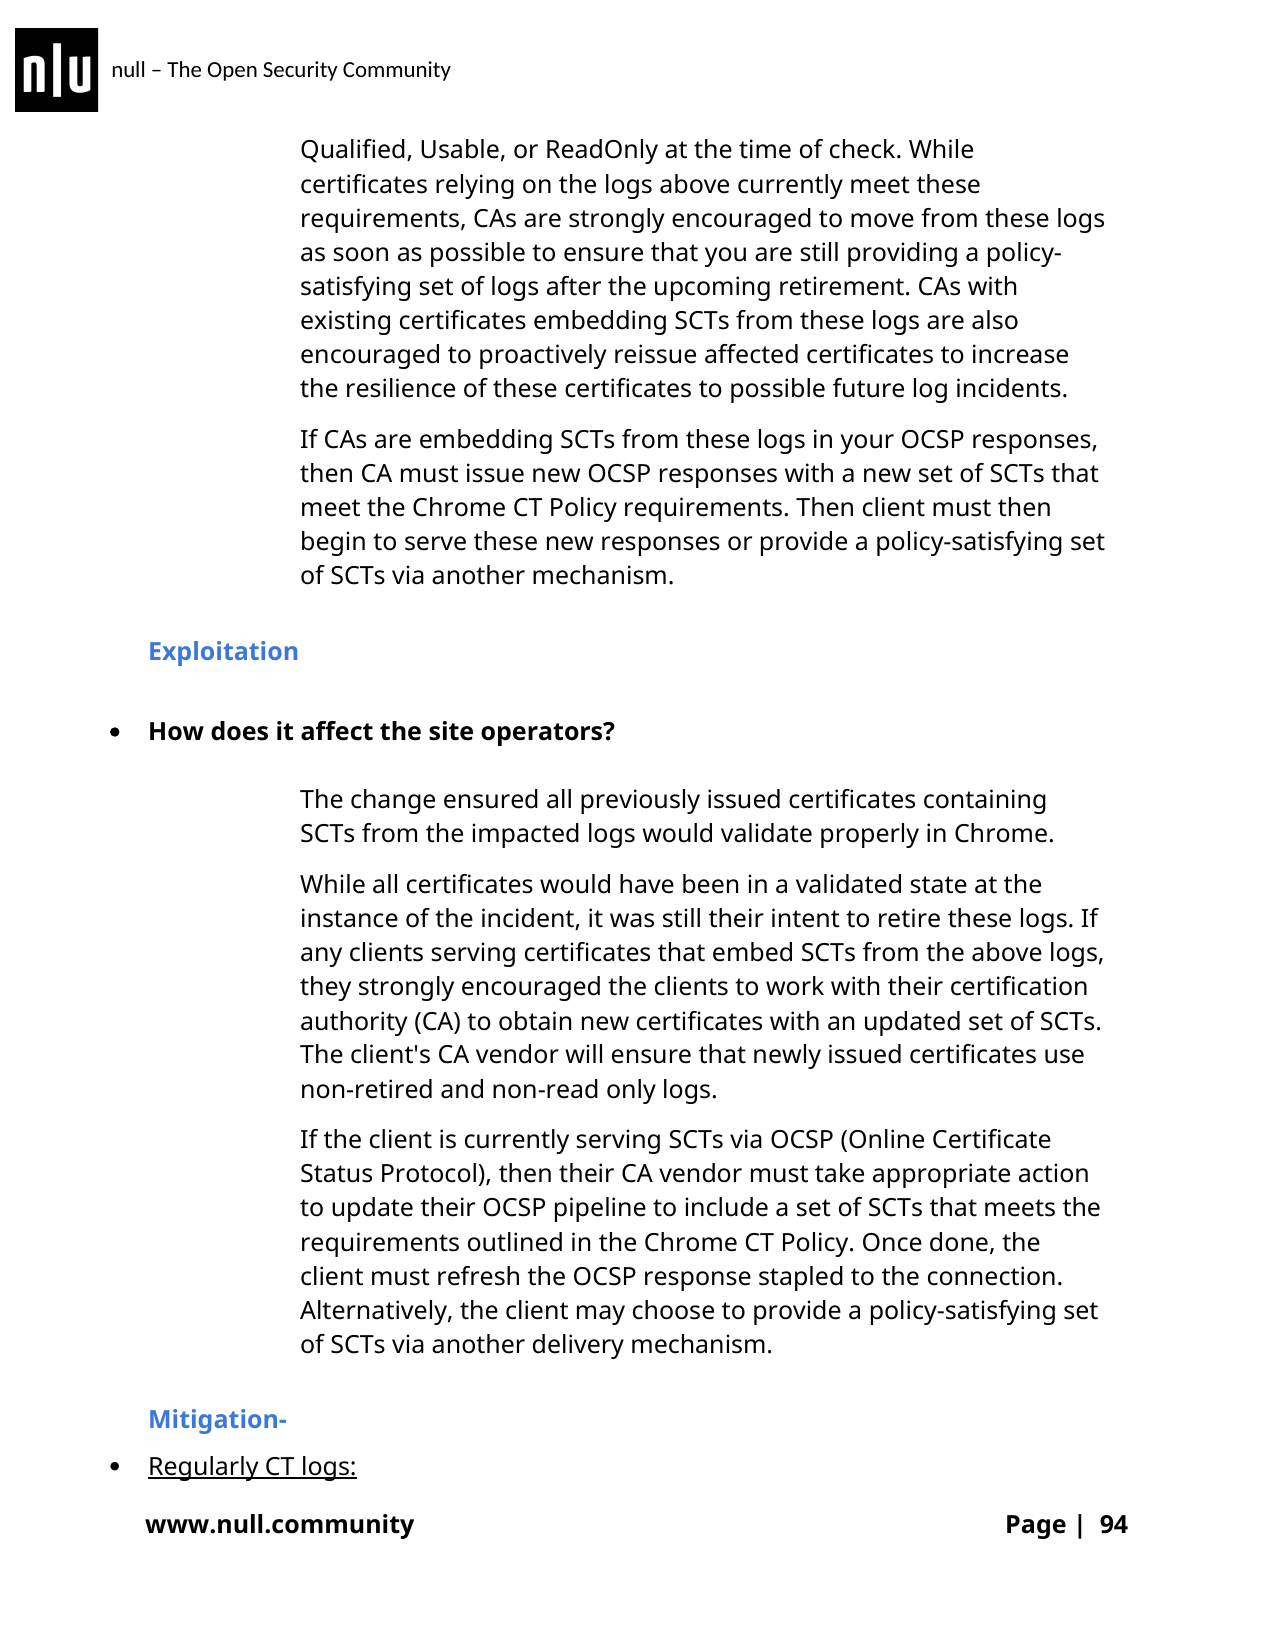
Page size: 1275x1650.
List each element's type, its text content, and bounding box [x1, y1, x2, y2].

text While all certificates would have been in a validated state at the instance of the incident, it was still their intent to retire these logs. If any clients serving certificates that embed SCTs from the above logs, they strongly encouraged the clients to work with their certification authority (CA) to obtain new certificates with an updated set of SCTs. The client's CA vendor will ensure that newly issued certificates use non-retired and non-read only logs. [300, 867, 1108, 1105]
text If CAs are embedding SCTs from these logs in your OCSP responses, then CA must issue new OCSP responses with a new set of SCTs that meet the Chrome CT Policy requirements. Then client must then begin to serve these new responses or provide a policy-satisfying set of SCTs via another mechanism. [300, 421, 1108, 592]
text If the client is currently serving SCTs via OCSP (Online Certificate Status Protocol), then their CA vendor must take appropriate action to update their OCSP pipeline to include a set of SCTs that meets the requirements outlined in the Chrome CT Policy. Once done, the client must refresh the OCSP response stapled to the connection. Alternatively, the client may choose to provide a policy-satisfying set of SCTs via another delivery mechanism. [300, 1122, 1108, 1360]
list Regularly CT logs: [110, 1449, 1108, 1483]
subtitle Mitigation- [148, 1402, 1108, 1436]
text The change ensured all previously issued certificates containing SCTs from the impacted logs would validate properly in Chrome. [300, 782, 1108, 850]
list How does it affect the site operators? [110, 714, 1108, 748]
subtitle Exploitation [148, 633, 1108, 667]
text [300, 132, 1108, 405]
picture [15, 28, 99, 112]
